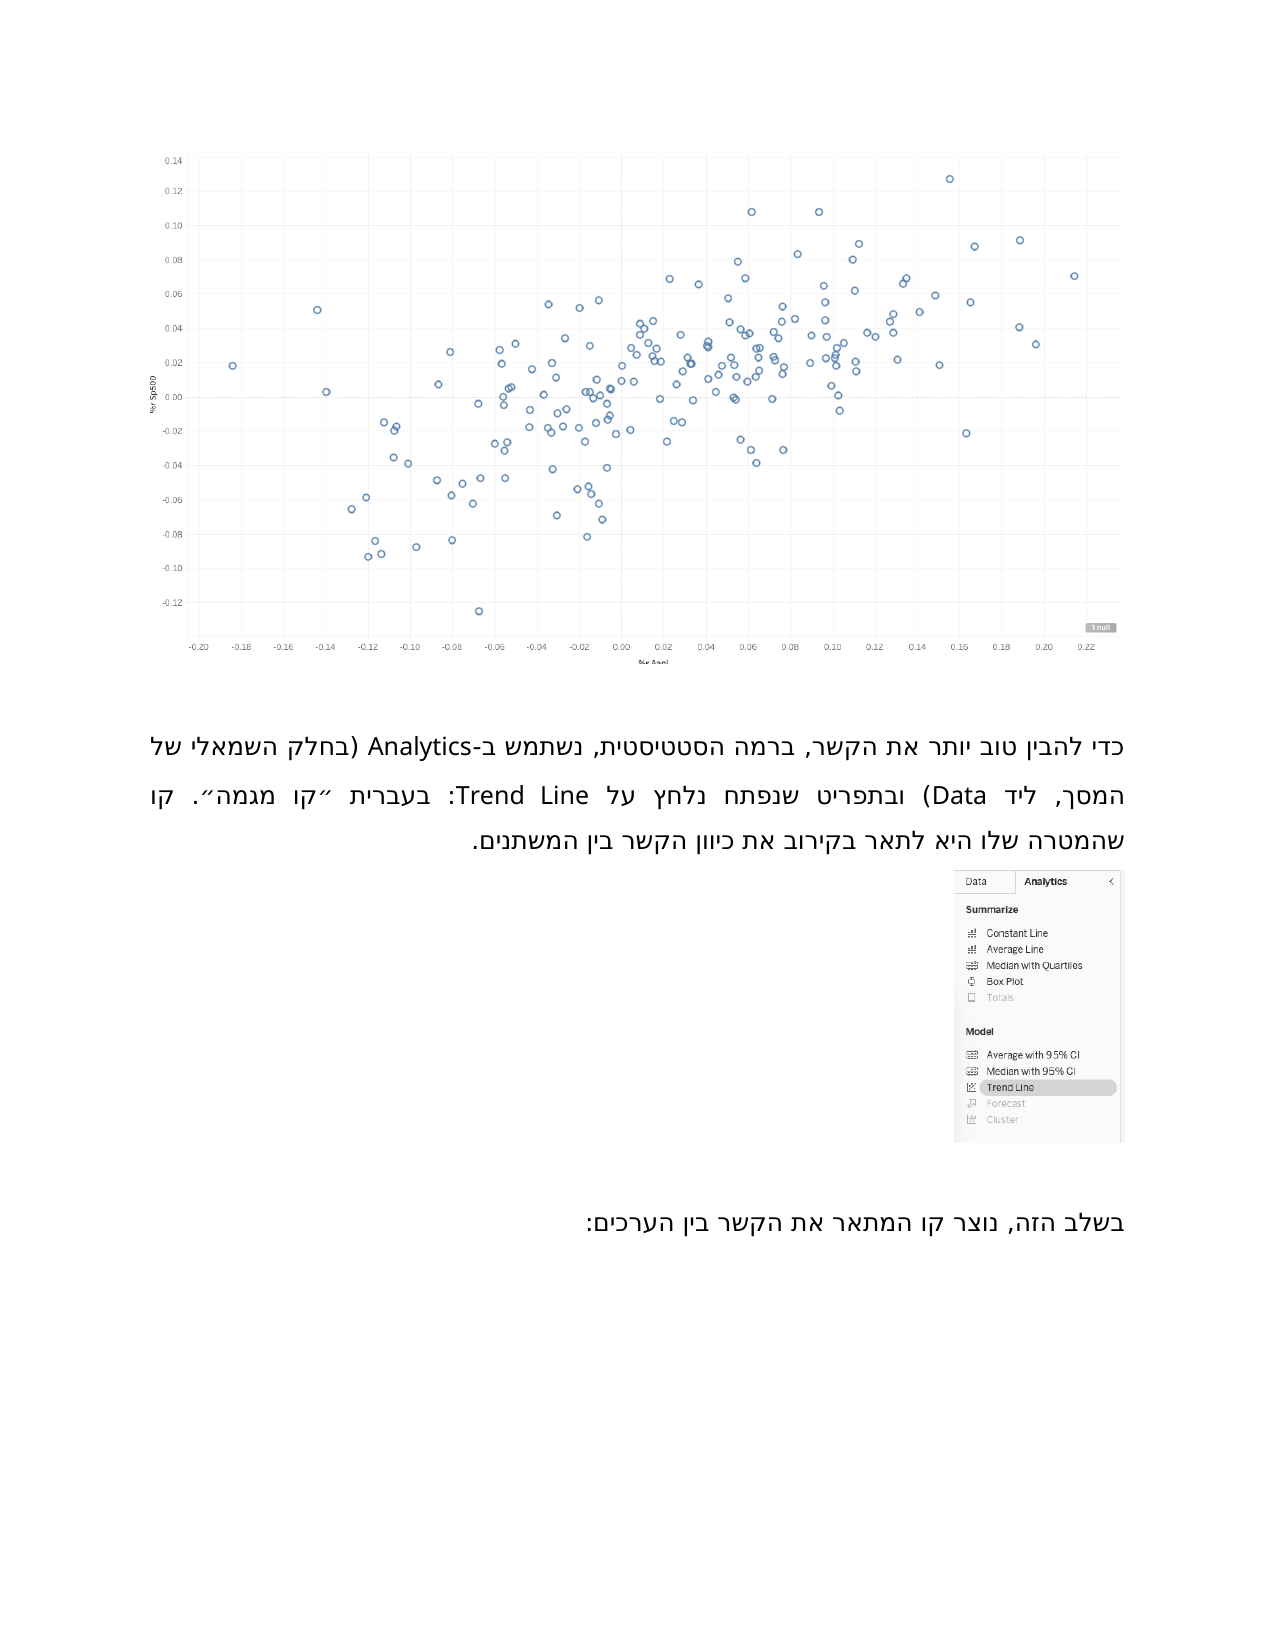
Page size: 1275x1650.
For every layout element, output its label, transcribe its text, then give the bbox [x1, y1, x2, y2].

text בשלב הזה, נוצר קו המתאר את הקשר בין הערכים: [150, 1208, 1125, 1237]
text כדי להבין טוב יותר את הקשר, ברמה הסטטיסטית, נשתמש ב-Analytics (בחלק השמאלי של המסך, ליד Data) ובתפריט שנפתח נלחץ על Trend Line: בעברית ״קו מגמה״. קו שהמטרה שלו היא לתאר בקירוב את כיוון הקשר בין המשתנים. [150, 729, 1125, 856]
picture [954, 870, 1125, 1143]
picture [150, 150, 1125, 664]
